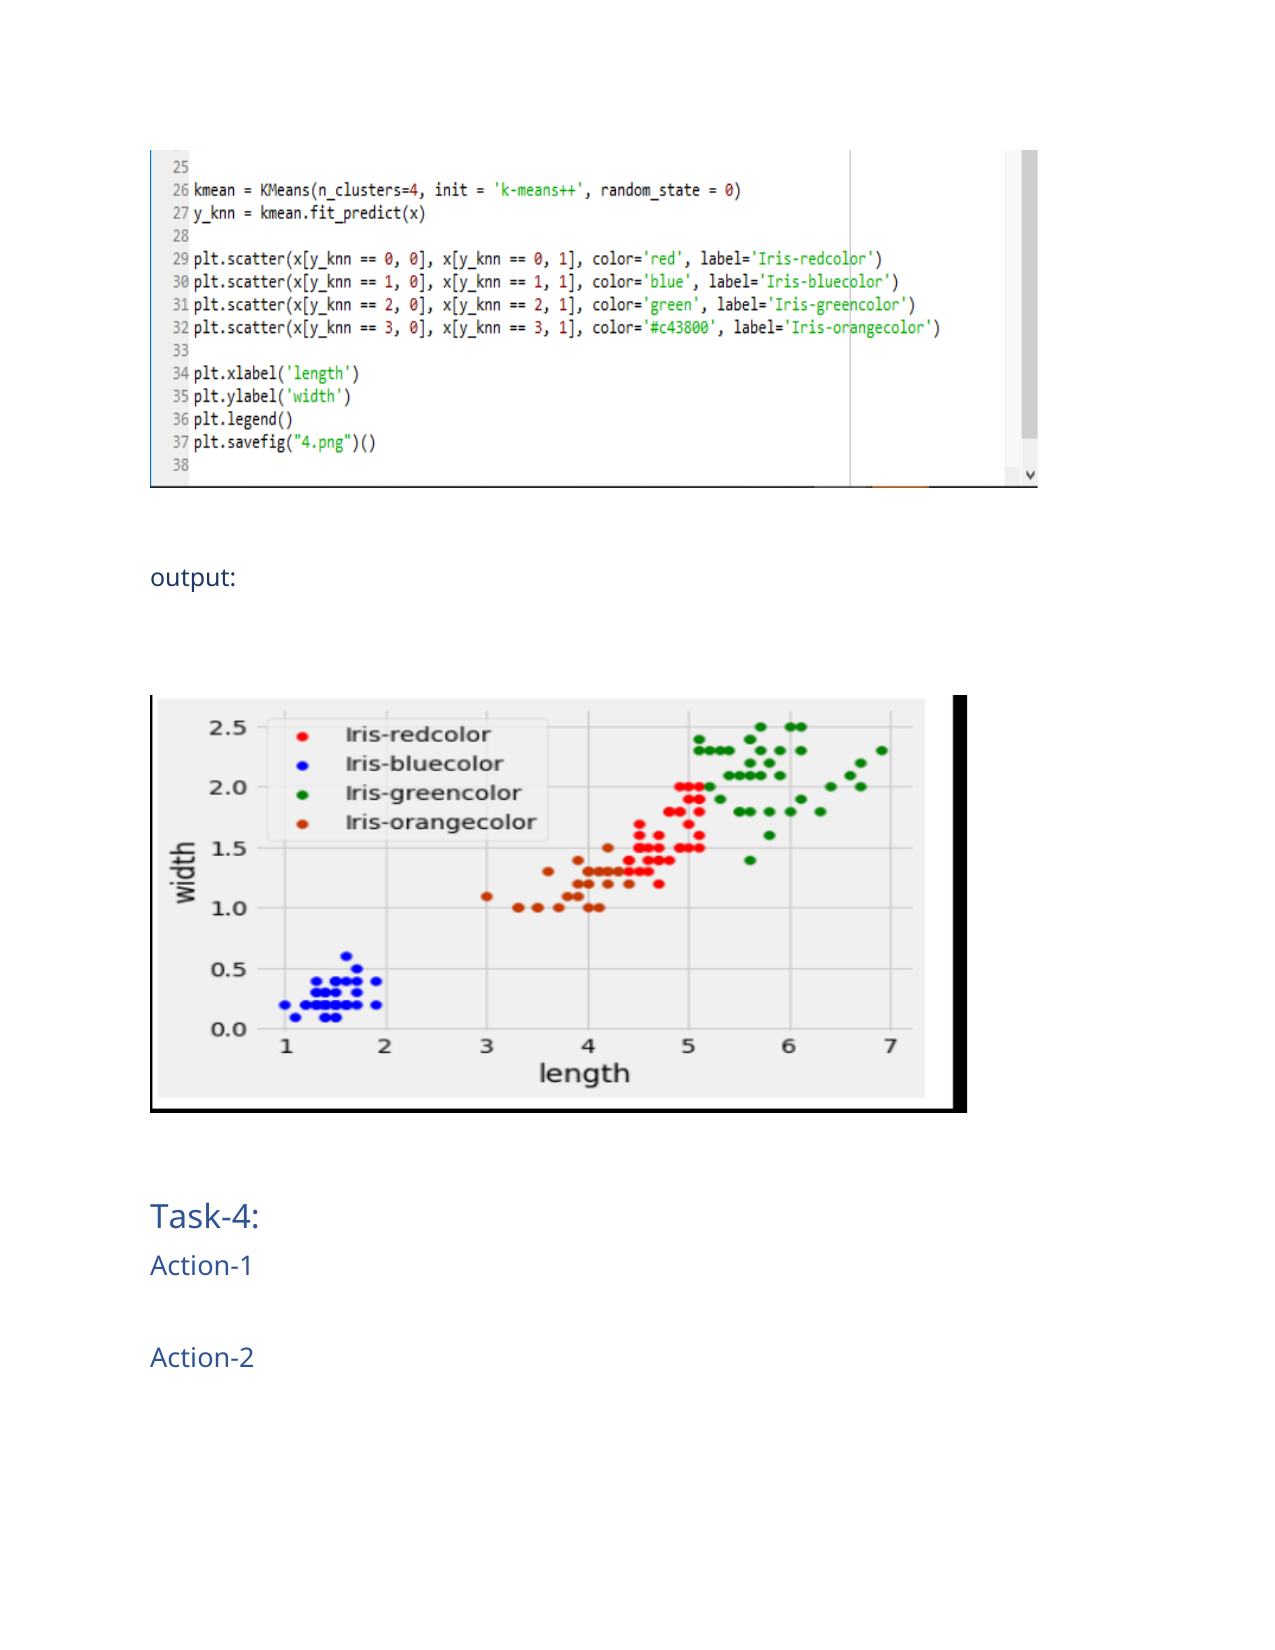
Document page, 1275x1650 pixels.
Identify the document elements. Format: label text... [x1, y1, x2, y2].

picture [150, 695, 968, 1113]
subtitle output: [150, 559, 1125, 593]
subtitle Task-4: [150, 1193, 1125, 1238]
subtitle Action-1 [150, 1246, 1125, 1283]
subtitle Action-2 [150, 1338, 1125, 1375]
picture [150, 150, 1038, 488]
